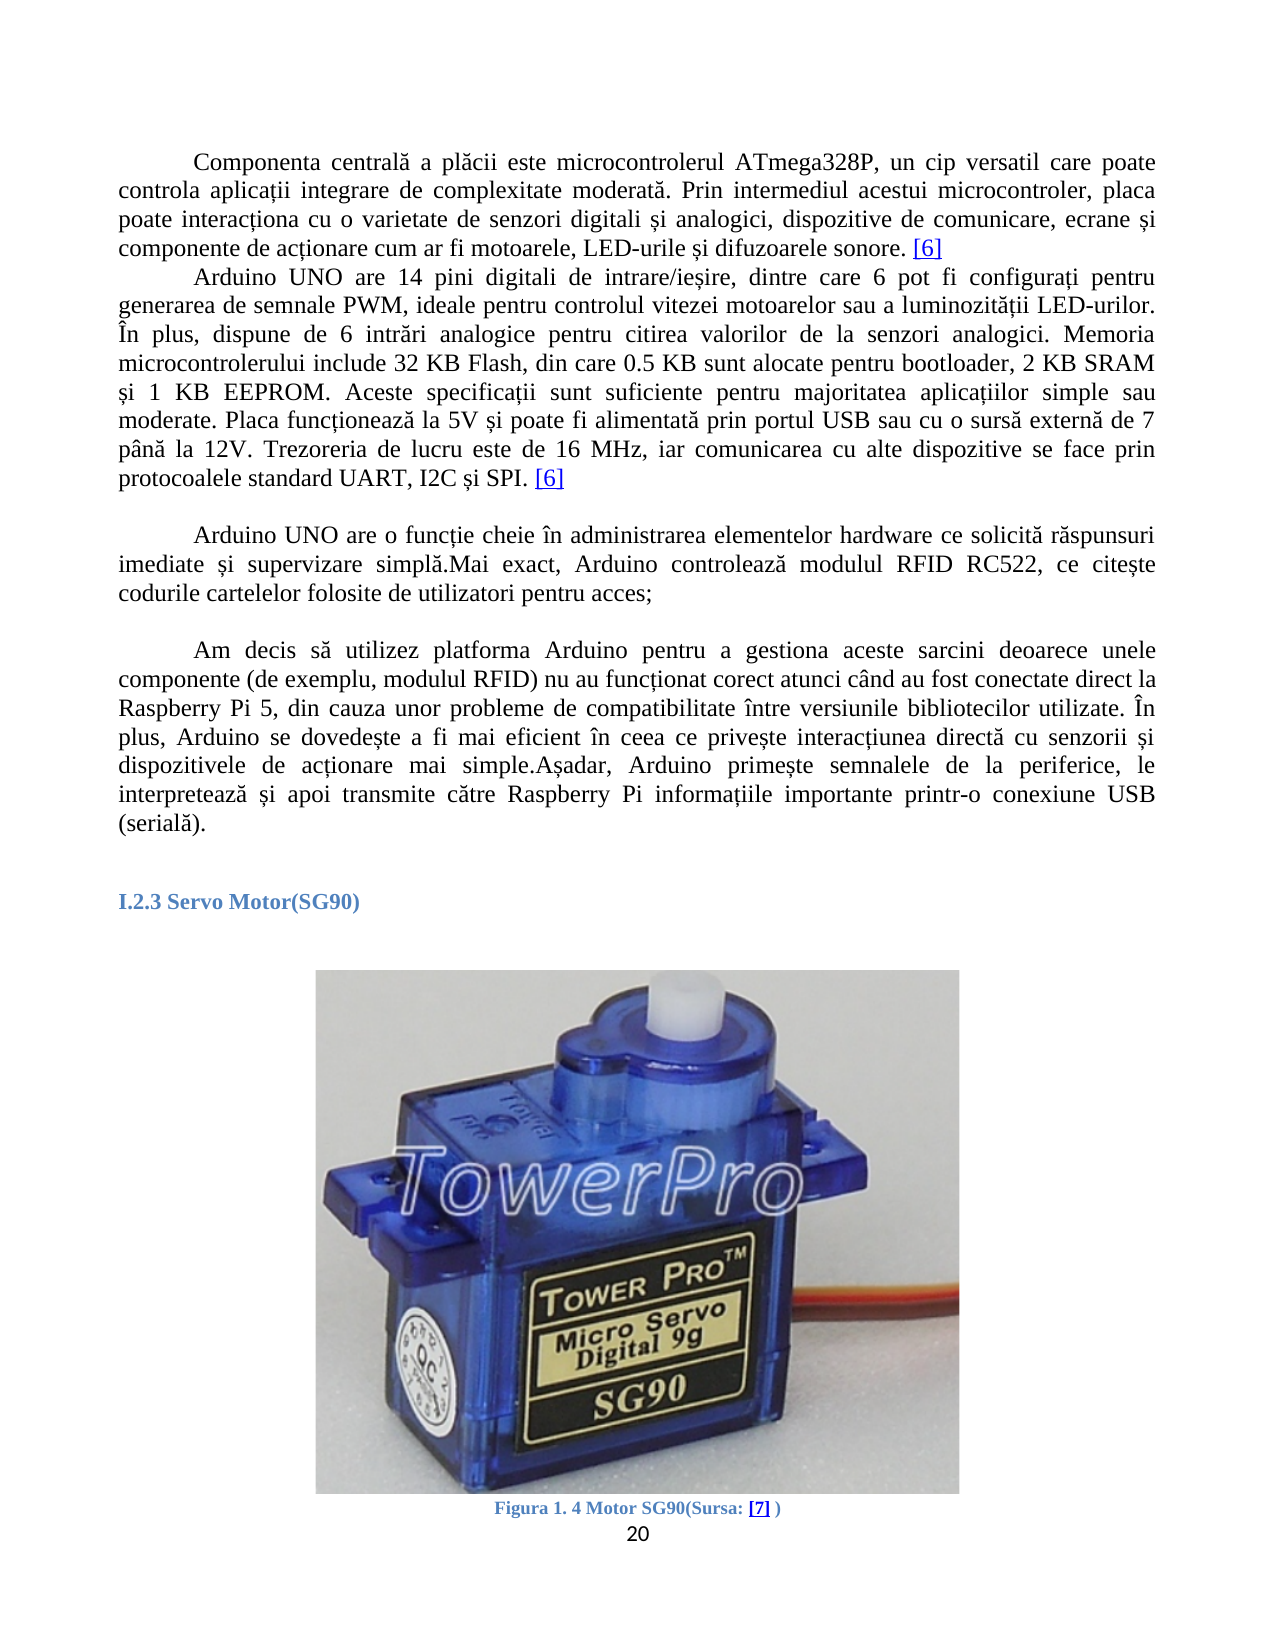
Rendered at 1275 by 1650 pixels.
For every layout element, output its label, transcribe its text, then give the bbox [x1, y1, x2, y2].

text Figura 1. 4 Motor SG90(Sursa: [7] ) [118, 1497, 1157, 1519]
text Componenta centrală a plăcii este microcontrolerul ATmega328P, un cip versatil care poate controla aplicații integrare de complexitate moderată. Prin intermediul acestui microcontroler, placa poate interacționa cu o varietate de senzori digitali și analogici, dispozitive de comunicare, ecrane și componente de acționare cum ar fi motoarele, LED-urile și difuzoarele sonore. [6] [118, 147, 1157, 262]
text Arduino UNO are 14 pini digitali de intrare/ieșire, dintre care 6 pot fi configurați pentru generarea de semnale PWM, ideale pentru controlul vitezei motoarelor sau a luminozității LED-urilor. În plus, dispune de 6 intrări analogice pentru citirea valorilor de la senzori analogici. Memoria microcontrolerului include 32 KB Flash, din care 0.5 KB sunt alocate pentru bootloader, 2 KB SRAM și 1 KB EEPROM. Aceste specificații sunt suficiente pentru majoritatea aplicațiilor simple sau moderate. Placa funcționează la 5V și poate fi alimentată prin portul USB sau cu o sursă externă de 7 până la 12V. Trezoreria de lucru este de 16 MHz, iar comunicarea cu alte dispozitive se face prin protocoalele standard UART, I2C și SPI. [6] [118, 262, 1157, 492]
subtitle I.2.3 Servo Motor(SG90) [118, 888, 1157, 914]
text Am decis să utilizez platforma Arduino pentru a gestiona aceste sarcini deoarece unele componente (de exemplu, modulul RFID) nu au funcționat corect atunci când au fost conectate direct la Raspberry Pi 5, din cauza unor probleme de compatibilitate între versiunile bibliotecilor utilizate. În plus, Arduino se dovedește a fi mai eficient în ceea ce privește interacțiunea directă cu senzorii și dispozitivele de acționare mai simple.Așadar, Arduino primește semnalele de la periferice, le interpretează și apoi transmite către Raspberry Pi informațiile importante printr-o conexiune USB (serială). [118, 636, 1157, 837]
text Arduino UNO are o funcție cheie în administrarea elementelor hardware ce solicită răspunsuri imediate și supervizare simplă.Mai exact, Arduino controlează modulul RFID RC522, ce citește codurile cartelelor folosite de utilizatori pentru acces; [118, 521, 1157, 607]
picture [315, 970, 960, 1494]
